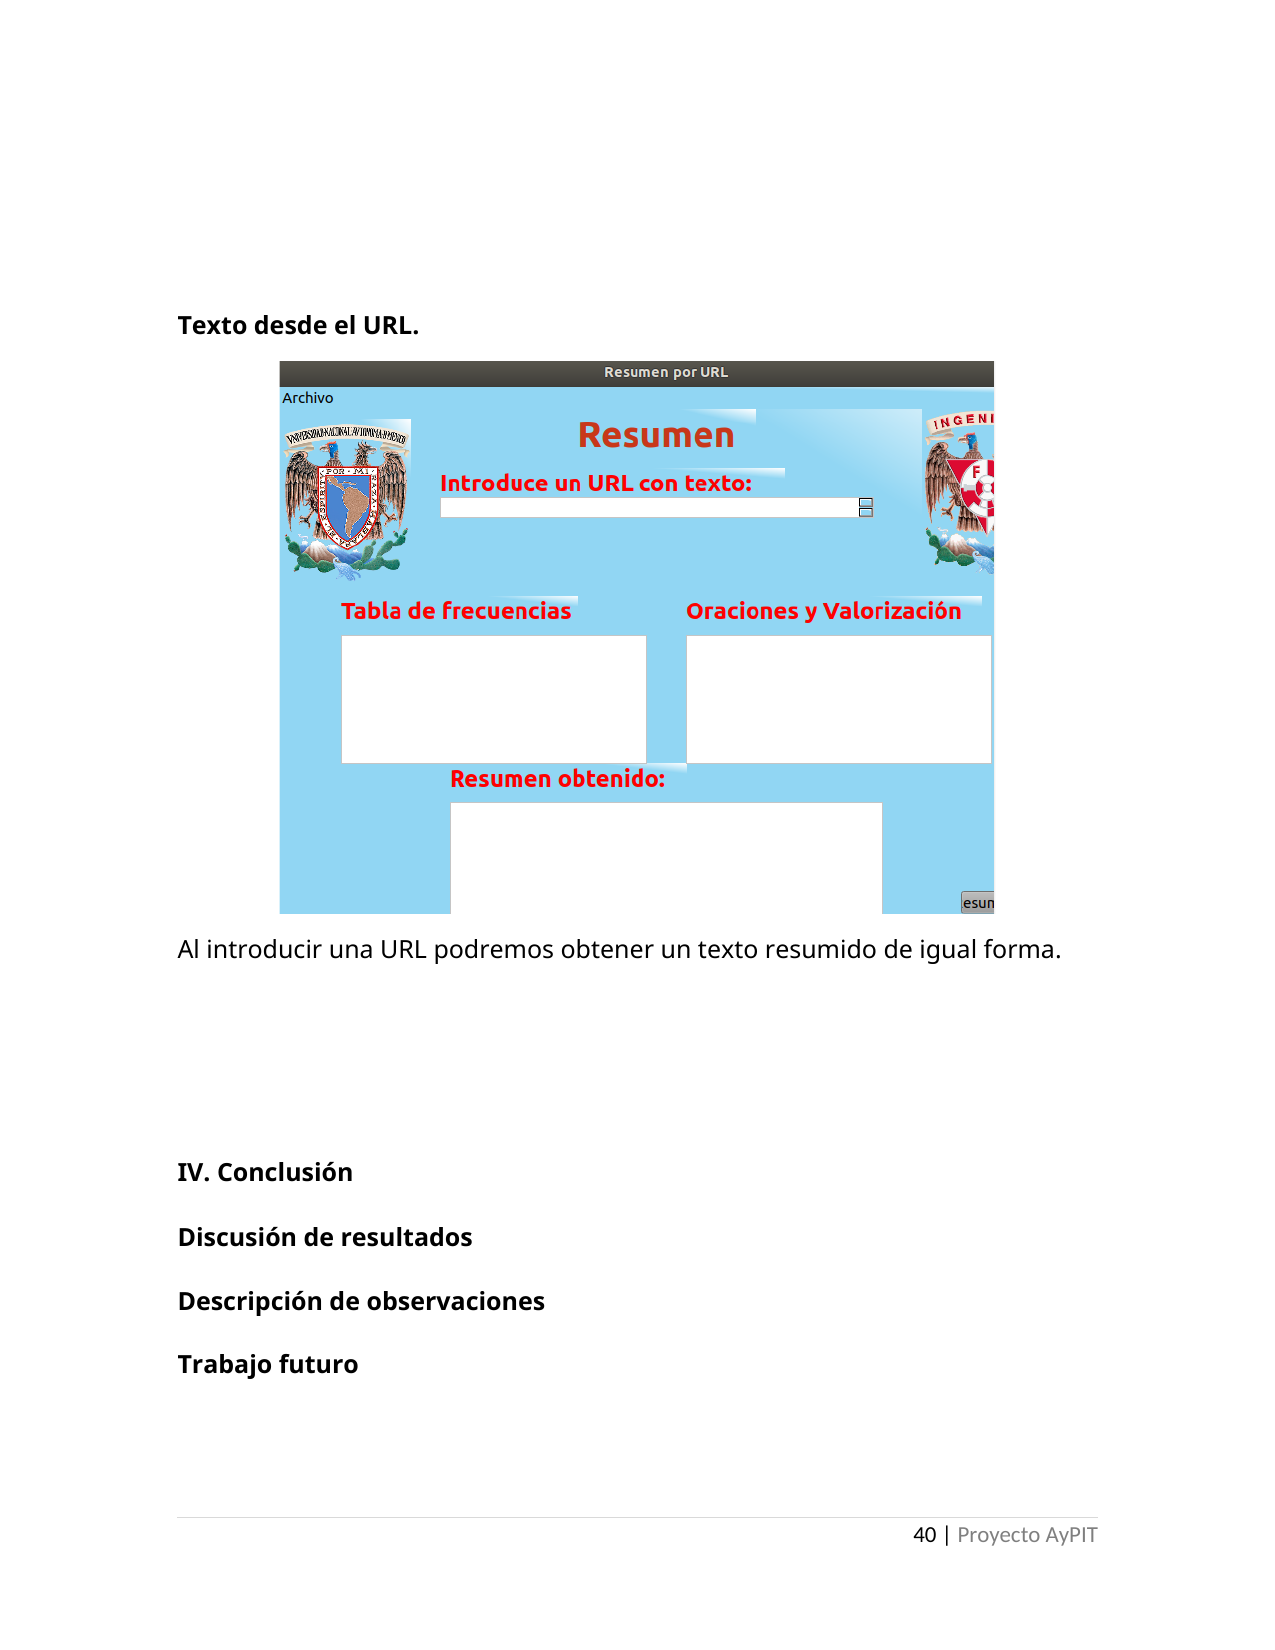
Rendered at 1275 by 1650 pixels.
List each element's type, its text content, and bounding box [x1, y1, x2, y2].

text Al introducir una URL podremos obtener un texto resumido de igual forma. [177, 932, 1098, 966]
text Texto desde el URL. [177, 308, 1098, 342]
subtitle Trabajo futuro [177, 1347, 1098, 1381]
picture [279, 361, 996, 914]
subtitle Descripción de observaciones [177, 1283, 1098, 1317]
subtitle IV. Conclusión [177, 1154, 1098, 1188]
subtitle Discusión de resultados [177, 1220, 1098, 1254]
